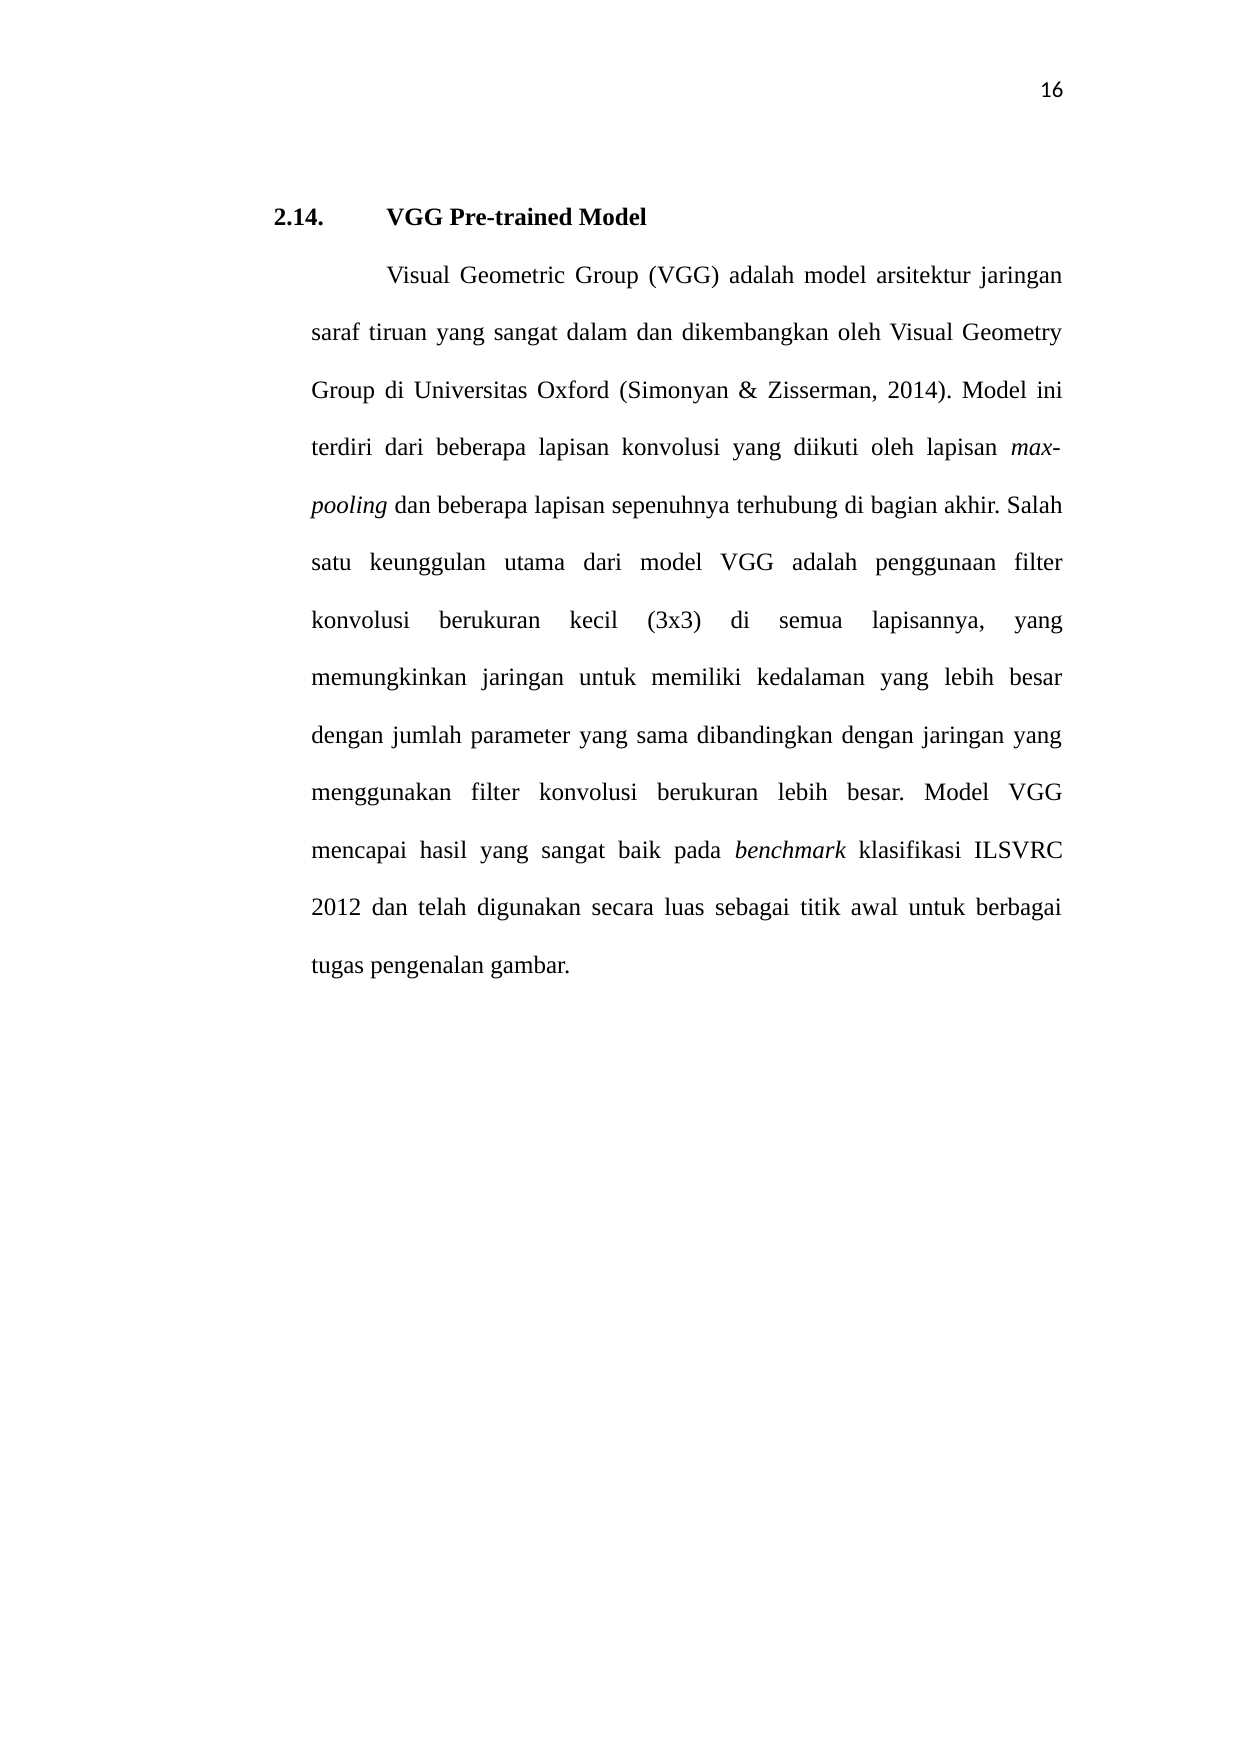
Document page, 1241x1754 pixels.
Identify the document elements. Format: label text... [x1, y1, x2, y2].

text Visual Geometric Group (VGG) adalah model arsitektur jaringan saraf tiruan yang sangat dalam dan dikembangkan oleh Visual Geometry Group di Universitas Oxford . Model ini terdiri dari beberapa lapisan konvolusi yang diikuti oleh lapisan max-pooling dan beberapa lapisan sepenuhnya terhubung di bagian akhir. Salah satu keunggulan utama dari model VGG adalah penggunaan filter konvolusi berukuran kecil (3x3) di semua lapisannya, yang memungkinkan jaringan untuk memiliki kedalaman yang lebih besar dengan jumlah parameter yang sama dibandingkan dengan jaringan yang menggunakan filter konvolusi berukuran lebih besar. Model VGG mencapai hasil yang sangat baik pada benchmark klasifikasi ILSVRC 2012 dan telah digunakan secara luas sebagai titik awal untuk berbagai tugas pengenalan gambar. [311, 260, 1063, 978]
subtitle VGG Pre-trained Model [274, 202, 1063, 231]
